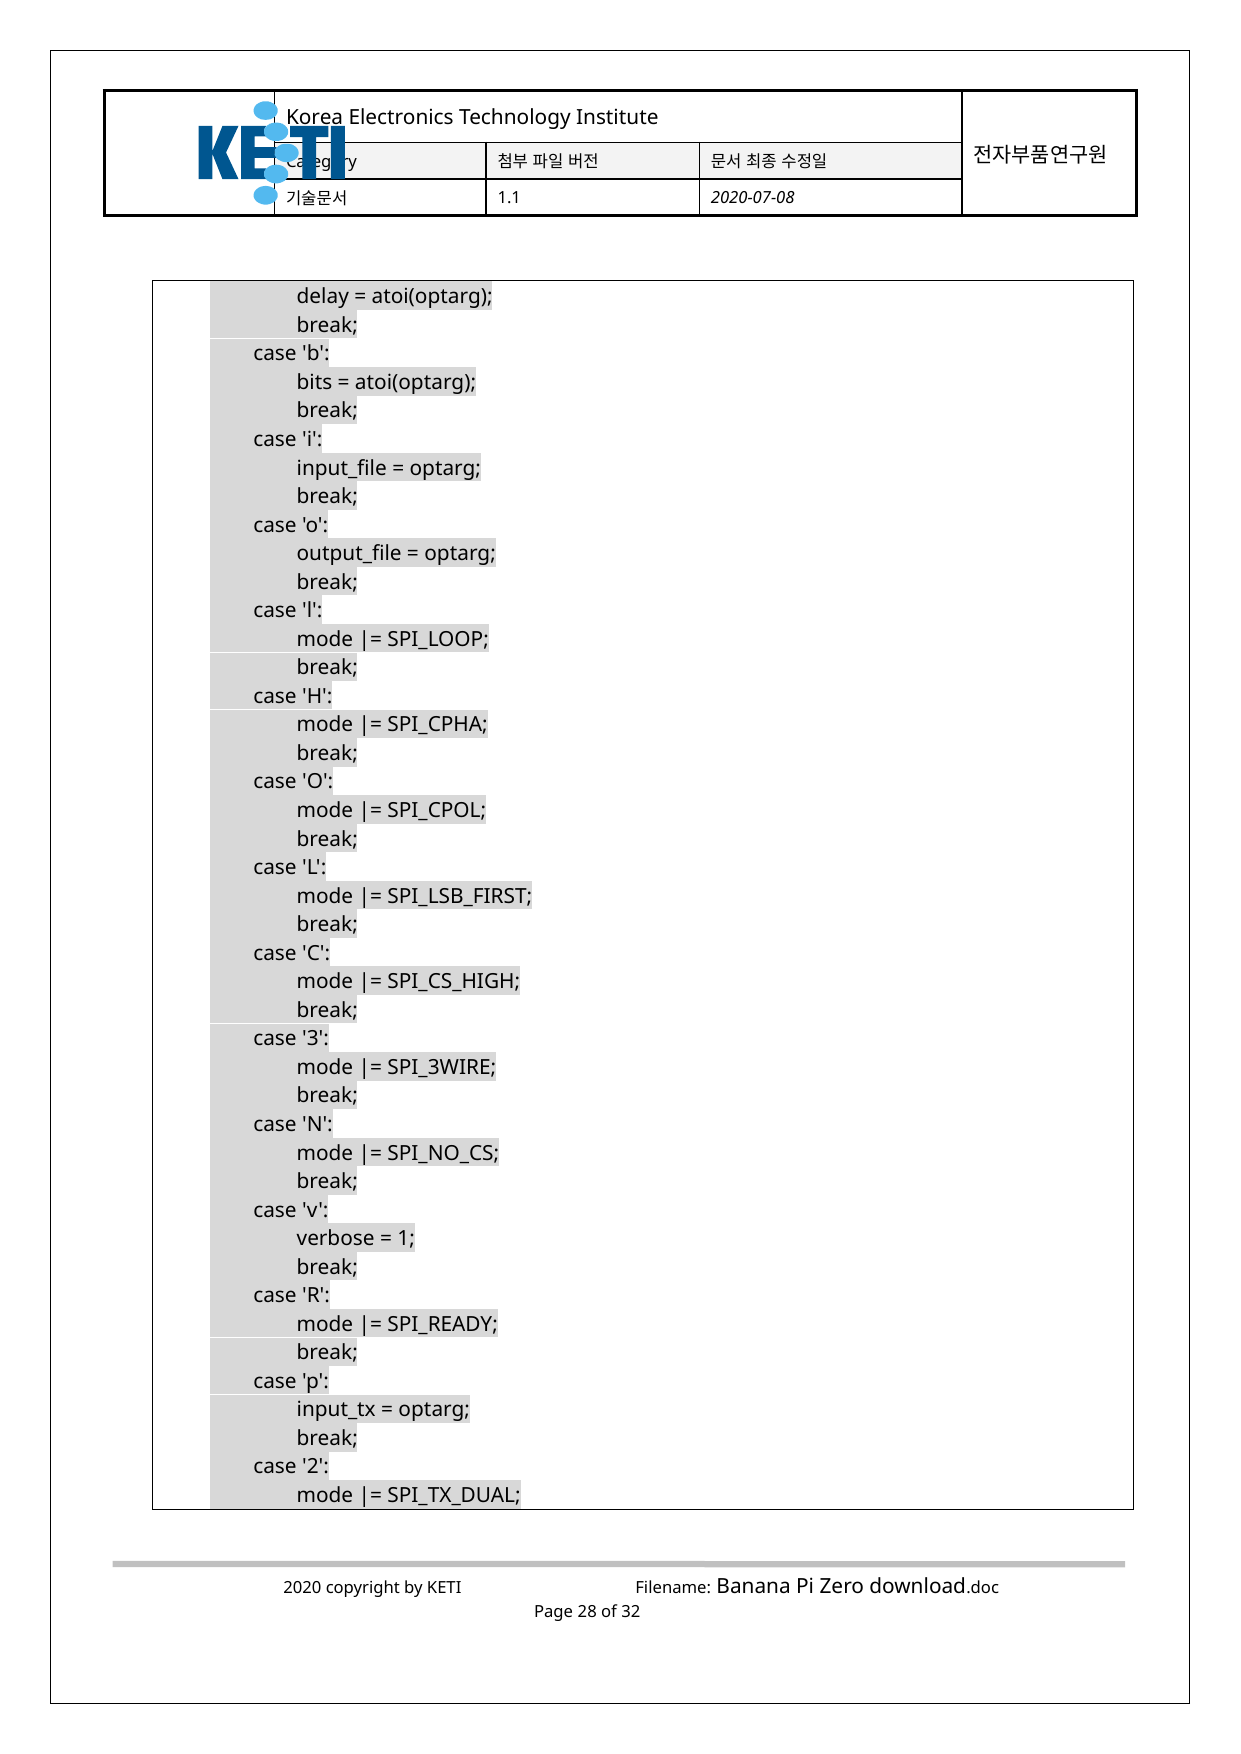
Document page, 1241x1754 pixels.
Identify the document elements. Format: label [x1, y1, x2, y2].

table_cell [153, 281, 1133, 1509]
